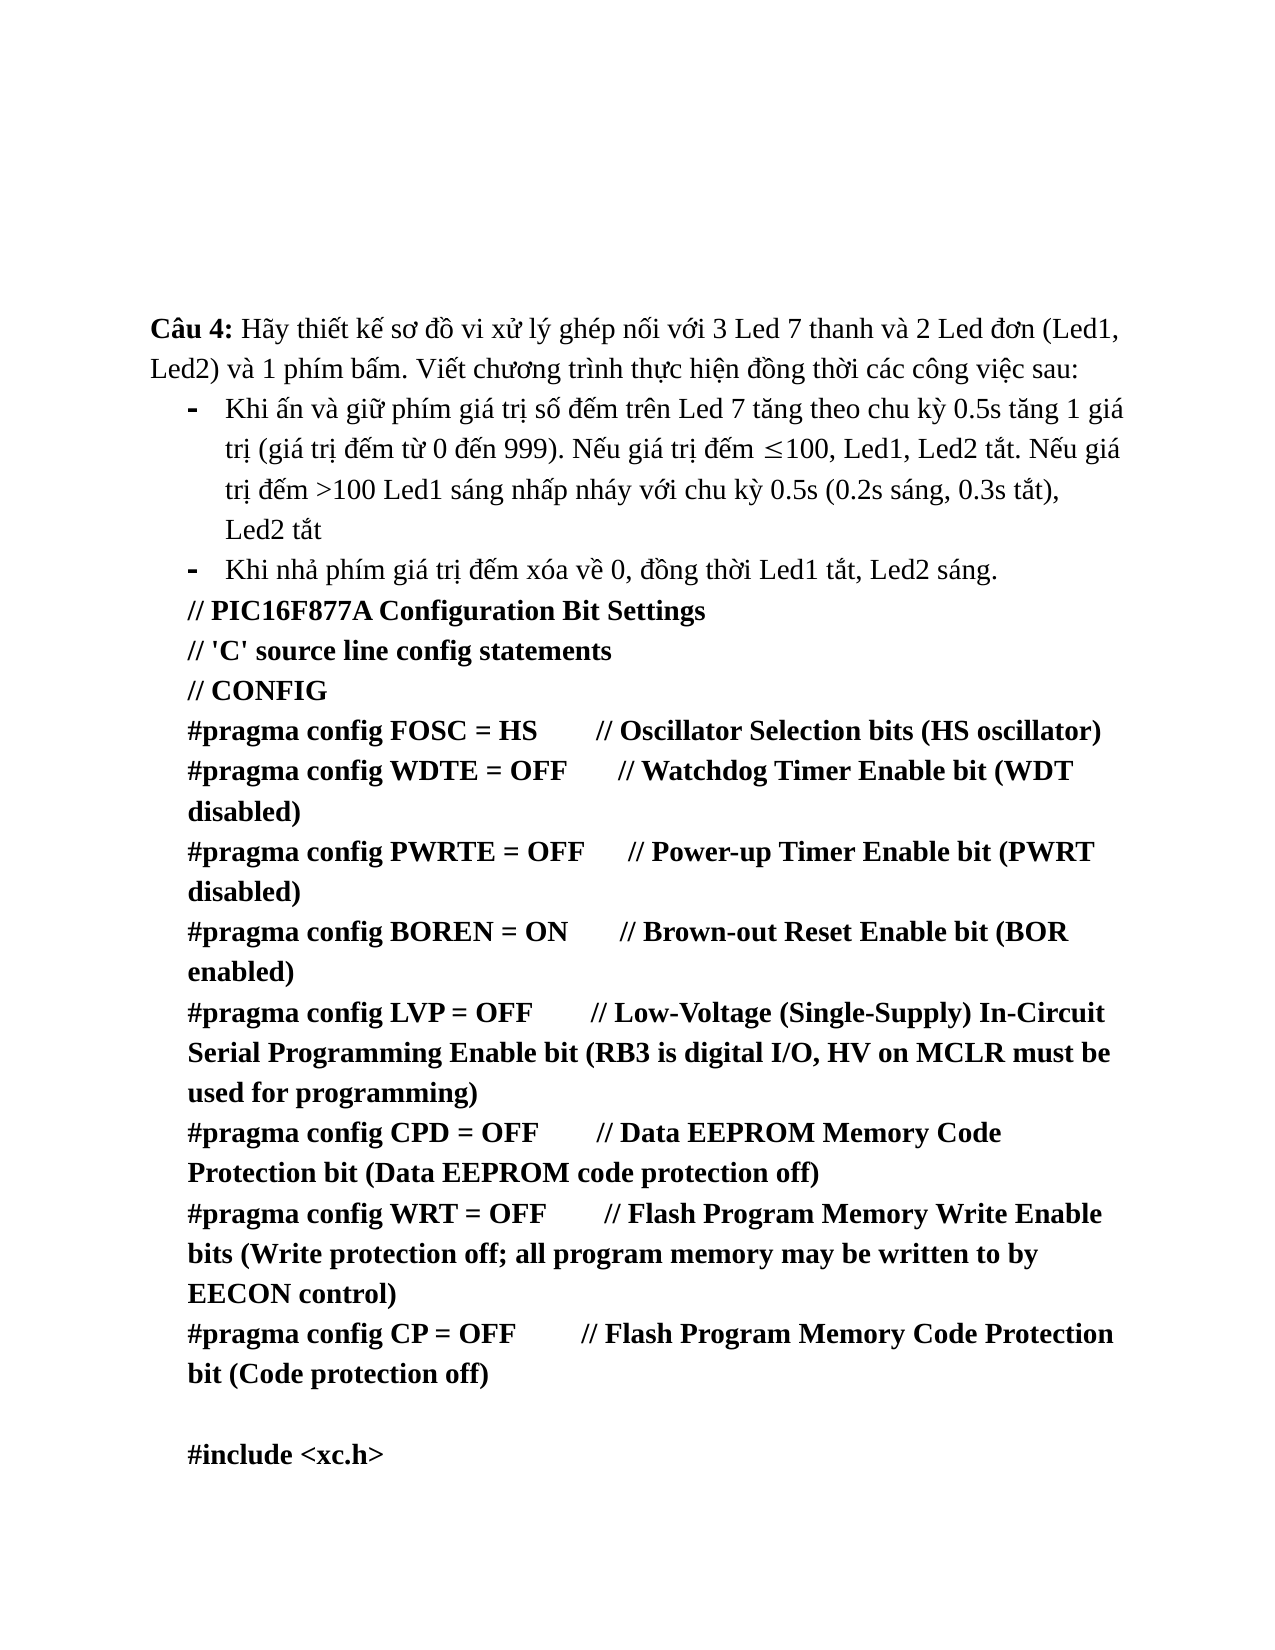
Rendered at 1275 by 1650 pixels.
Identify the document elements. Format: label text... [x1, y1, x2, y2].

list Khi nhả phím giá trị đếm xóa về 0, đồng thời Led1 tắt, Led2 sáng. [187, 552, 1125, 586]
text Câu 4: Hãy thiết kế sơ đồ vi xử lý ghép nối với 3 Led 7 thanh và 2 Led đơn (Led1, Led2) và 1 phím bấm. Viết chương trình thực hiện đồng thời các công việc sau: [150, 311, 1125, 384]
text #include <xc.h> [187, 1437, 1125, 1471]
text #pragma config FOSC = HS // Oscillator Selection bits (HS oscillator) [187, 713, 1125, 747]
text #pragma config WRT = OFF // Flash Program Memory Write Enable bits (Write protection off; all program memory may be written to by EECON control) [187, 1196, 1125, 1310]
text #pragma config CP = OFF // Flash Program Memory Code Protection bit (Code protection off) [187, 1316, 1125, 1390]
list Khi ấn và giữ phím giá trị số đếm trên Led 7 tăng theo chu kỳ 0.5s tăng 1 giá trị (giá trị đếm từ 0 đến 999). Nếu giá trị đếm 100, Led1, Led2 tắt. Nếu giá trị đếm >100 Led1 sáng nhấp nháy với chu kỳ 0.5s (0.2s sáng, 0.3s tắt), Led2 tắt [187, 391, 1125, 546]
text #pragma config PWRTE = OFF // Power-up Timer Enable bit (PWRT disabled) [187, 834, 1125, 908]
text #pragma config WDTE = OFF // Watchdog Timer Enable bit (WDT disabled) [187, 753, 1125, 827]
text // CONFIG [187, 673, 1125, 707]
text // PIC16F877A Configuration Bit Settings [187, 593, 1125, 626]
text #pragma config BOREN = ON // Brown-out Reset Enable bit (BOR enabled) [187, 914, 1125, 988]
text #pragma config LVP = OFF // Low-Voltage (Single-Supply) In-Circuit Serial Programming Enable bit (RB3 is digital I/O, HV on MCLR must be used for programming) [187, 995, 1125, 1109]
text #pragma config CPD = OFF // Data EEPROM Memory Code Protection bit (Data EEPROM code protection off) [187, 1115, 1125, 1189]
text // 'C' source line config statements [187, 633, 1125, 666]
